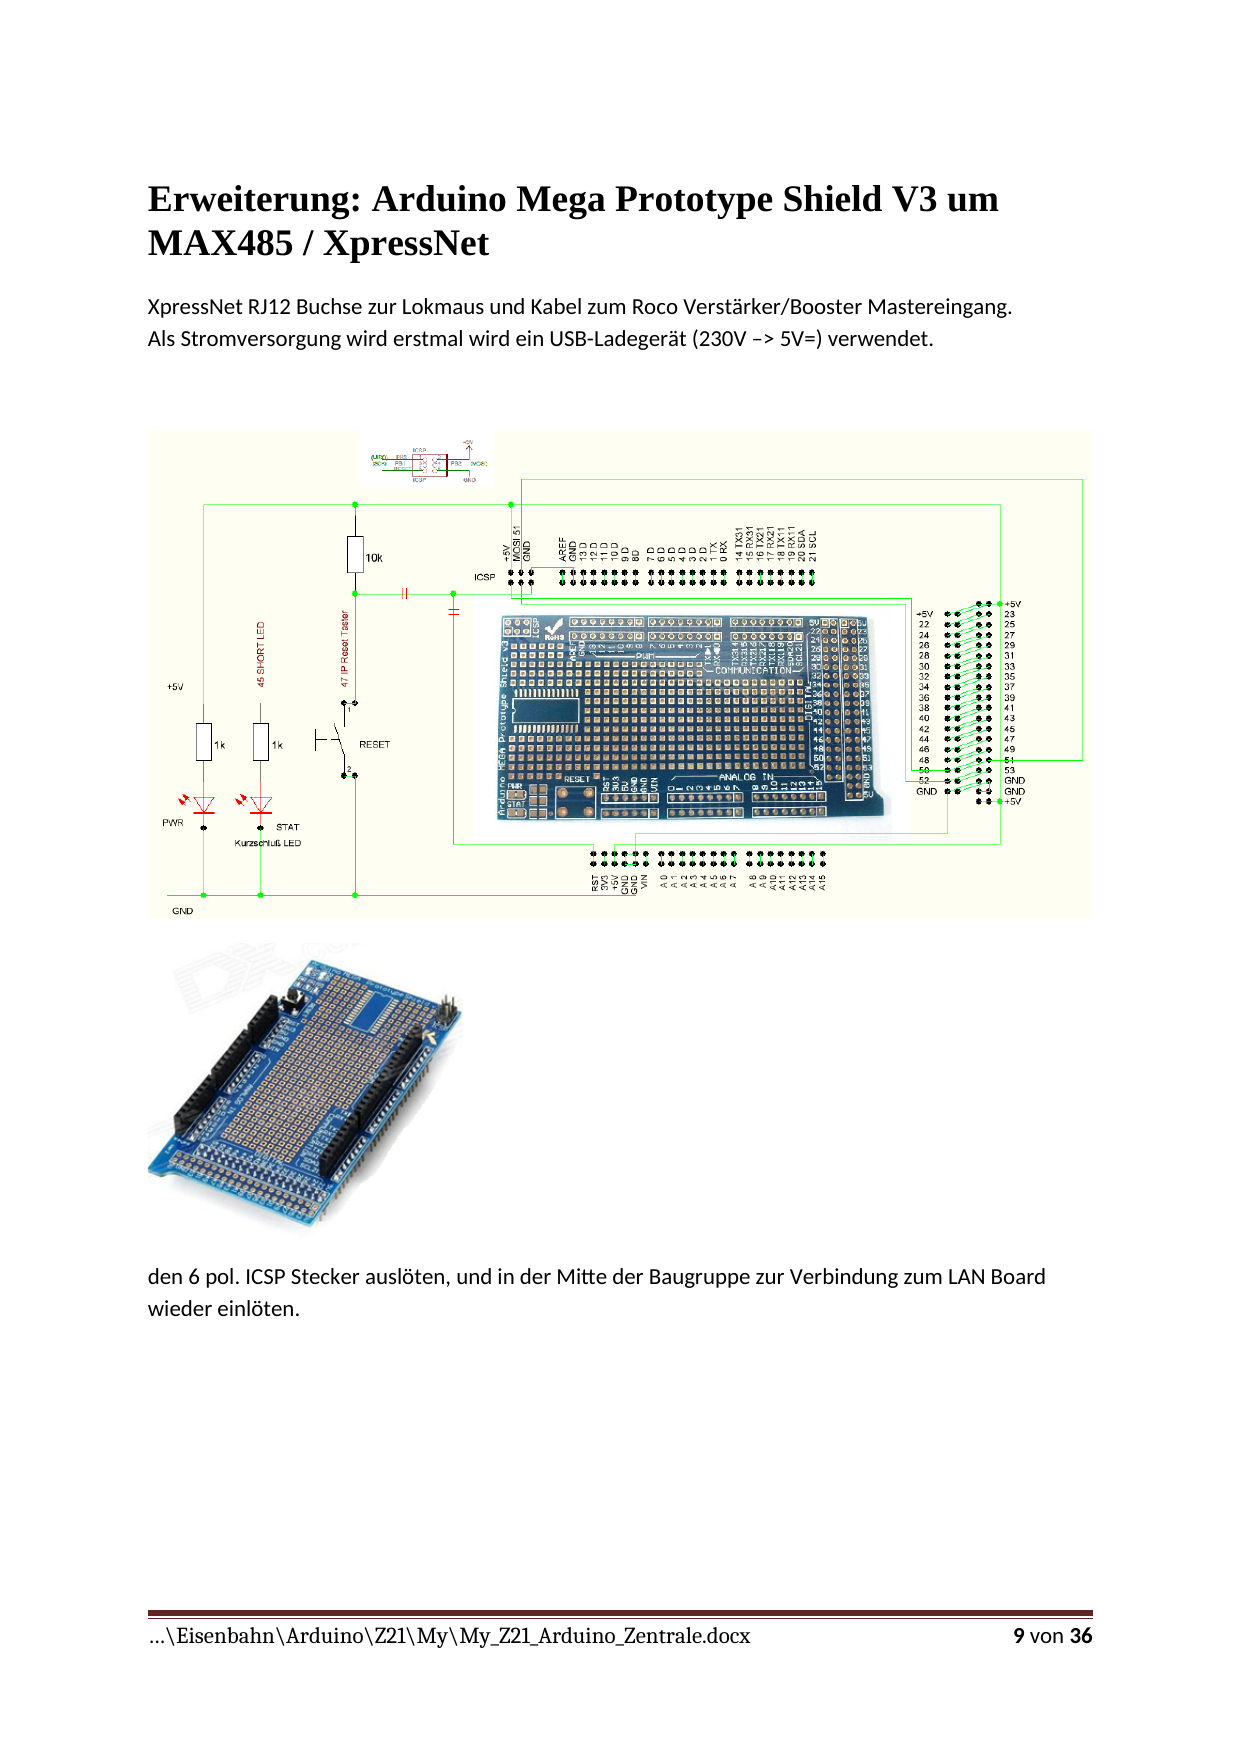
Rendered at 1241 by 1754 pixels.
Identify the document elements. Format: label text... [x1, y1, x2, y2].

subtitle Erweiterung: Arduino Mega Prototype Shield V3 um MAX485 / XpressNet [148, 177, 1093, 263]
text XpressNet RJ12 Buchse zur Lokmaus und Kabel zum Roco Verstärker/Booster Mastereingang. Als Stromversorgung wird erstmal wird ein USB-Ladegerät (230V –> 5V=) verwendet. [148, 292, 1093, 352]
picture [147, 943, 467, 1238]
text den 6 pol. ICSP Stecker auslöten, und in der Mitte der Baugruppe zur Verbindung zum LAN Board wieder einlöten. [148, 1262, 1093, 1322]
picture [147, 430, 1093, 919]
